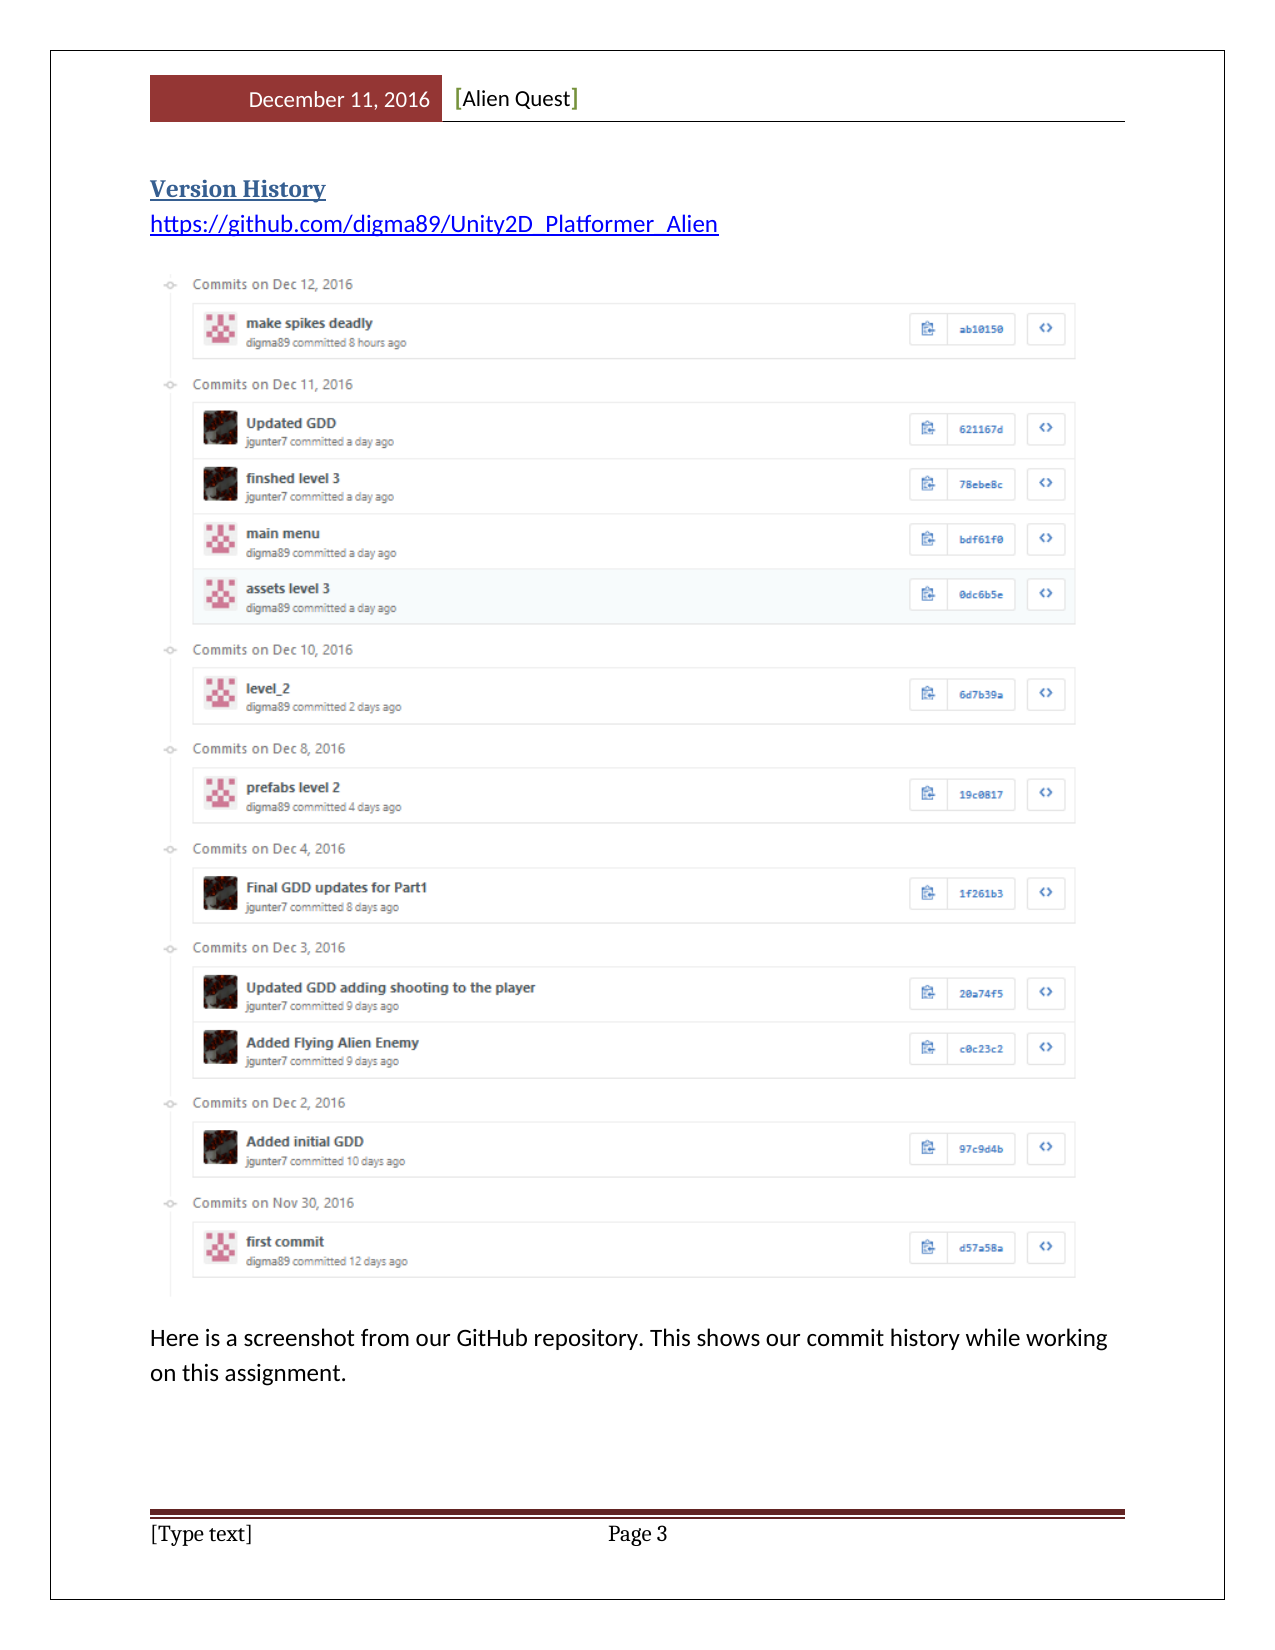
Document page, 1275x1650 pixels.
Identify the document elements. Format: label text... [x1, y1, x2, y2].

subtitle Version History [150, 175, 1125, 204]
text https://github.com/digma89/Unity2D_Platformer_Alien [150, 208, 1125, 238]
picture [150, 263, 1097, 1298]
text Here is a screenshot from our GitHub repository. This shows our commit history while working on this assignment. [150, 1323, 1125, 1388]
